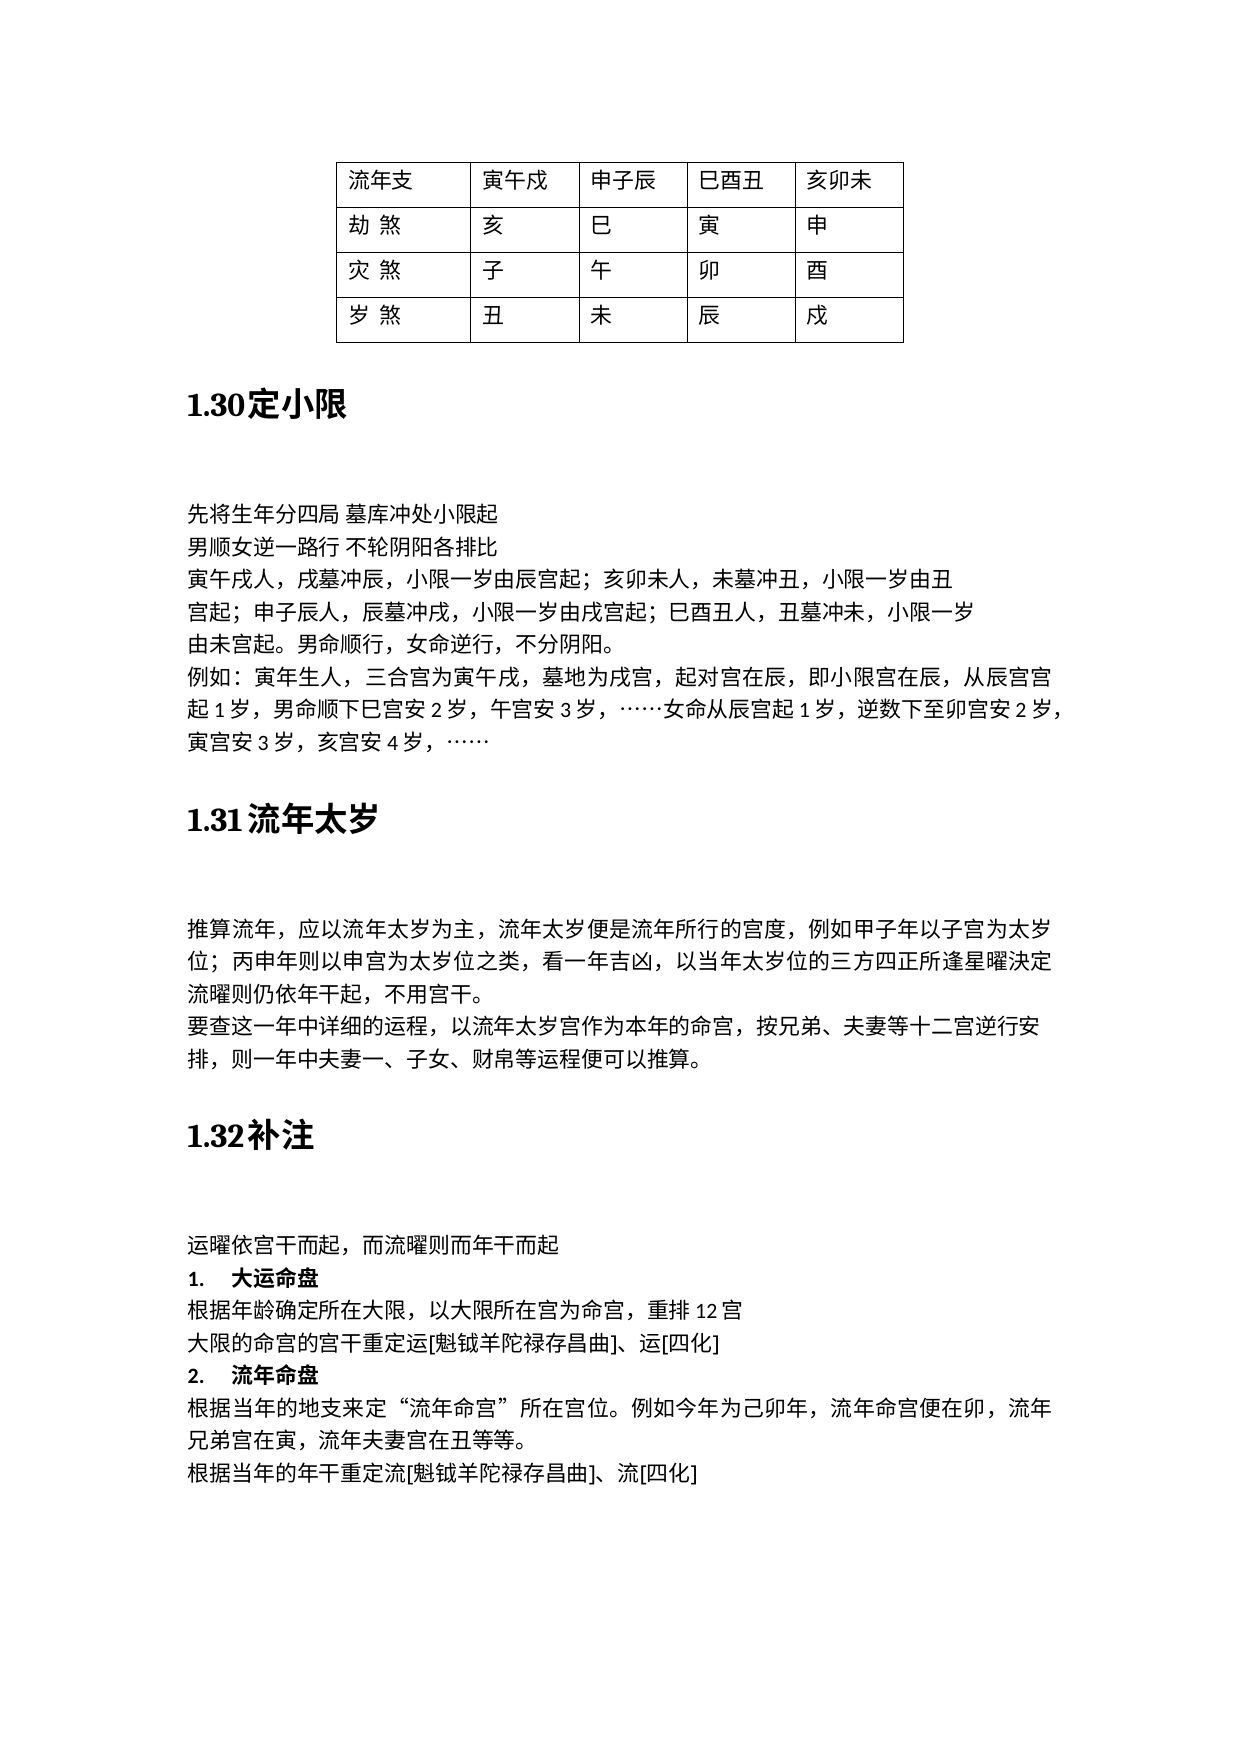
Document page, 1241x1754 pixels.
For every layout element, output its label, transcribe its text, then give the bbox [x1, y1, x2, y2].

table_cell 巳 [580, 208, 687, 252]
table_cell 丑 [471, 298, 579, 342]
table_cell 午 [580, 253, 687, 297]
table_header 亥卯未 [796, 163, 903, 207]
table_cell 戍 [796, 298, 903, 342]
list 流年命盘 [187, 1358, 1053, 1390]
subtitle 补注 [187, 1101, 1053, 1166]
table_cell 岁 煞 [337, 298, 470, 342]
table_cell 寅 [688, 208, 795, 252]
table_cell 未 [580, 298, 687, 342]
text 寅午戌人，戌墓冲辰，小限一岁由辰宫起；亥卯未人，未墓冲丑，小限一岁由丑 [187, 562, 1053, 594]
text 例如：寅年生人，三合宫为寅午戌，墓地为戌宫，起对宫在辰，即小限宫在辰，从辰宫宫起1岁，男命顺下巳宫安2岁，午宫安3岁，……女命从辰宫起1岁，逆数下至卯宫安2岁，寅宫安3岁，亥宫安4岁，…… [187, 659, 1053, 757]
table_cell 卯 [688, 253, 795, 297]
text 由未宫起。男命顺行，女命逆行，不分阴阳。 [187, 627, 1053, 659]
text 推算流年，应以流年太岁为主，流年太岁便是流年所行的宫度，例如甲子年以子宫为太岁位；丙申年则以申宫为太岁位之类，看一年吉凶，以当年太岁位的三方四正所逢星曜決定。流曜则仍依年干起，不用宫干。 [187, 911, 1053, 1009]
text 根据当年的年干重定流[魁钺羊陀禄存昌曲]、流[四化] [187, 1455, 1053, 1488]
table_cell 子 [471, 253, 579, 297]
table_cell 亥 [471, 208, 579, 252]
text 先将生年分四局 墓库冲处小限起 [187, 497, 1053, 529]
table_cell 辰 [688, 298, 795, 342]
table_header 流年支 [337, 163, 470, 207]
subtitle 流年太岁 [187, 784, 1053, 849]
text 根据当年的地支来定“流年命宫”所在宫位。例如今年为己卯年，流年命宫便在卯，流年兄弟宫在寅，流年夫妻宫在丑等等。 [187, 1390, 1053, 1455]
text 运曜依宫干而起，而流曜则而年干而起 [187, 1228, 1053, 1260]
text 男顺女逆一路行 不轮阴阳各排比 [187, 529, 1053, 562]
table_cell 劫 煞 [337, 208, 470, 252]
table_cell 申 [796, 208, 903, 252]
table_cell 灾 煞 [337, 253, 470, 297]
text 根据年龄确定所在大限，以大限所在宫为命宫，重排12宫 [187, 1293, 1053, 1325]
table_header 申子辰 [580, 163, 687, 207]
table_header 巳酉丑 [688, 163, 795, 207]
text 要查这一年中详细的运程，以流年太岁宫作为本年的命宫，按兄弟、夫妻等十二宫逆行安排，则一年中夫妻一、子女、财帛等运程便可以推算。 [187, 1009, 1053, 1074]
table_cell 酉 [796, 253, 903, 297]
table_header 寅午戍 [471, 163, 579, 207]
text 大限的命宫的宫干重定运[魁钺羊陀禄存昌曲]、运[四化] [187, 1325, 1053, 1358]
text 宫起；申子辰人，辰墓冲戌，小限一岁由戌宫起；巳酉丑人，丑墓冲未，小限一岁 [187, 594, 1053, 627]
subtitle 定小限 [187, 370, 1053, 435]
list 大运命盘 [187, 1260, 1053, 1293]
